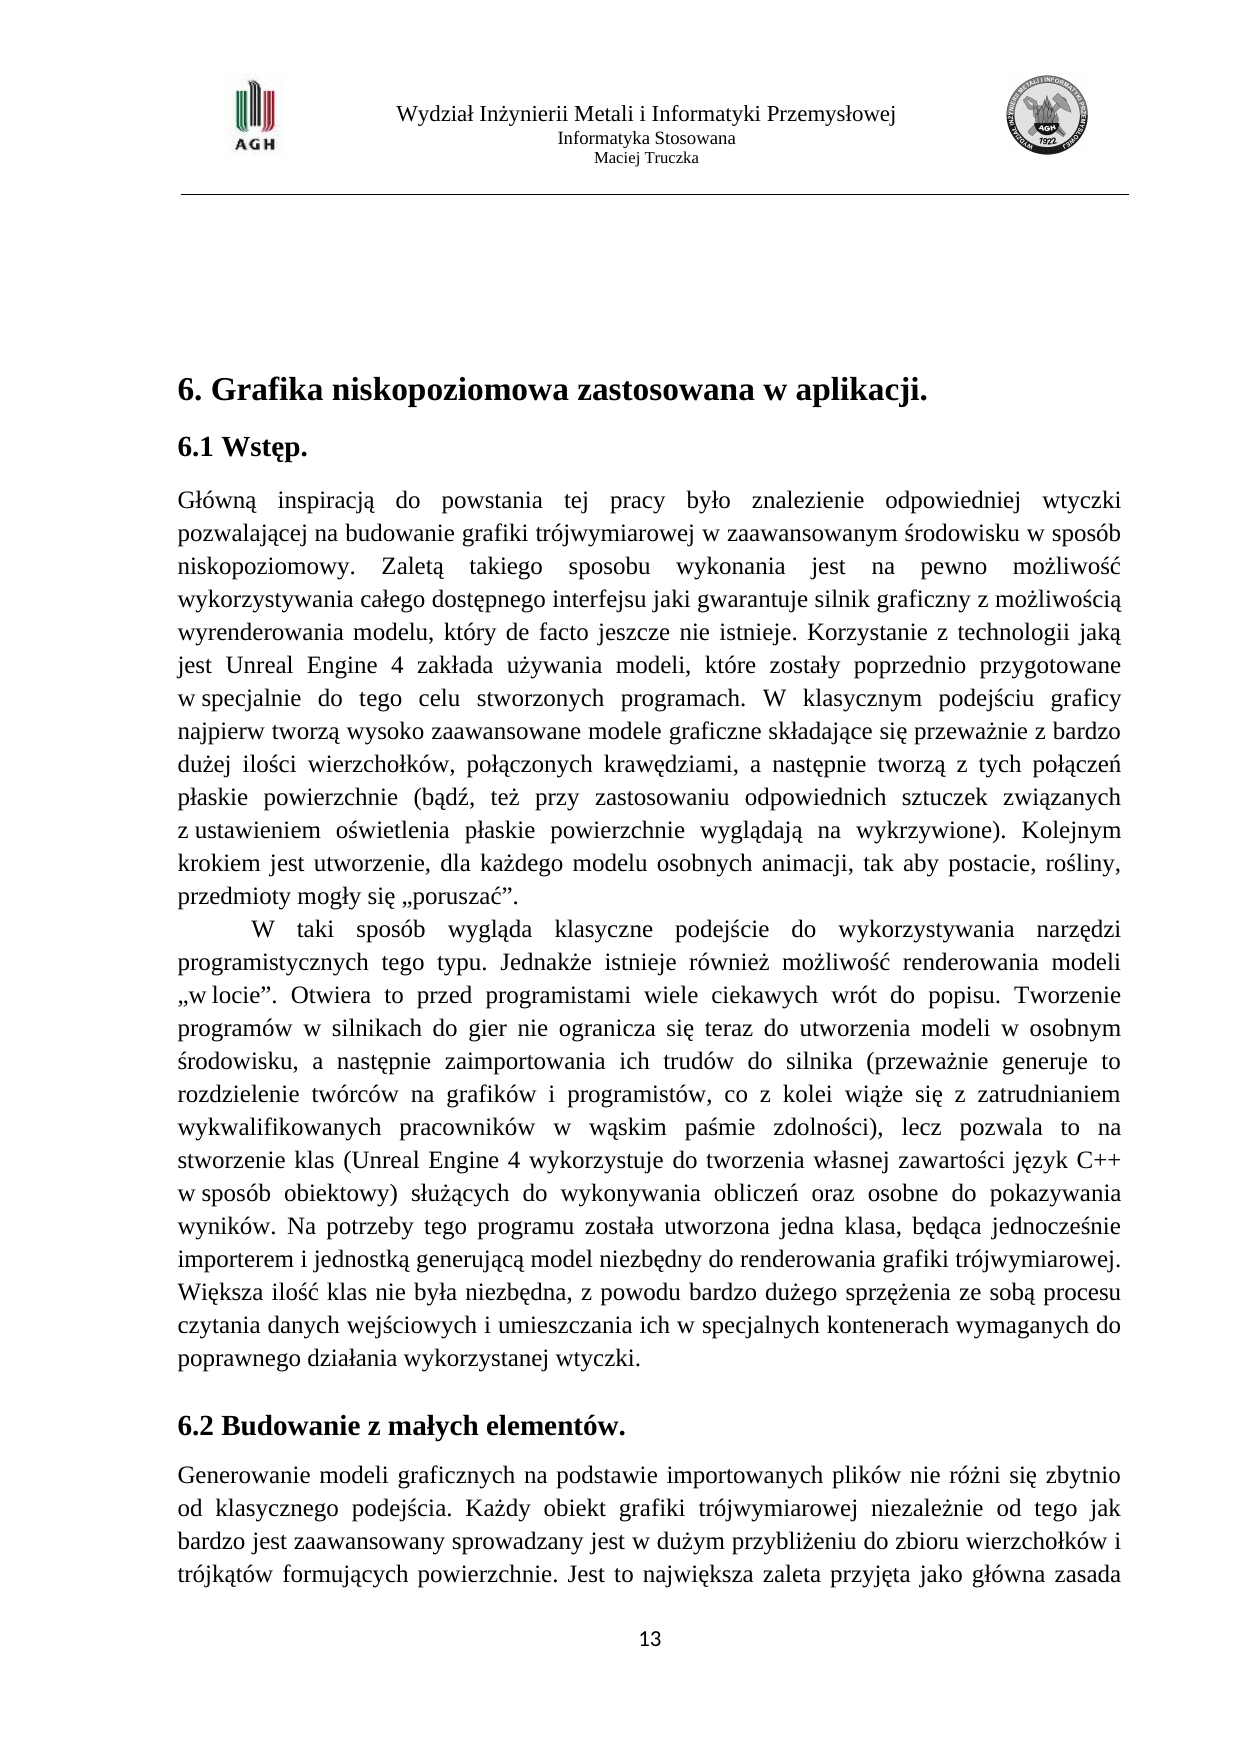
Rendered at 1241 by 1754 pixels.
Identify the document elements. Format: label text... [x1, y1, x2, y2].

picture [221, 73, 289, 157]
text 6. Grafika niskopoziomowa zastosowana w aplikacji. [177, 369, 1122, 407]
text Główną inspiracją do powstania tej pracy było znalezienie odpowiedniej wtyczki pozwalającej na budowanie grafiki trójwymiarowej w zaawansowanym środowisku w sposób niskopoziomowy. Zaletą takiego sposobu wykonania jest na pewno możliwość wykorzystywania całego dostępnego interfejsu jaki gwarantuje silnik graficzny z możliwością wyrenderowania modelu, który de facto jeszcze nie istnieje. Korzystanie z technologii jaką jest Unreal Engine 4 zakłada używania modeli, które zostały poprzednio przygotowane w specjalnie do tego celu stworzonych programach. W klasycznym podejściu graficy najpierw tworzą wysoko zaawansowane modele graficzne składające się przeważnie z bardzo dużej ilości wierzchołków, połączonych krawędziami, a następnie tworzą z tych połączeń płaskie powierzchnie (bądź, też przy zastosowaniu odpowiednich sztuczek związanych z ustawieniem oświetlenia płaskie powierzchnie wyglądają na wykrzywione). Kolejnym krokiem jest utworzenie, dla każdego modelu osobnych animacji, tak aby postacie, rośliny, przedmioty mogły się „poruszać”. [177, 485, 1122, 910]
text W taki sposób wygląda klasyczne podejście do wykorzystywania narzędzi programistycznych tego typu. Jednakże istnieje również możliwość renderowania modeli „w locie”. Otwiera to przed programistami wiele ciekawych wrót do popisu. Tworzenie programów w silnikach do gier nie ogranicza się teraz do utworzenia modeli w osobnym środowisku, a następnie zaimportowania ich trudów do silnika (przeważnie generuje to rozdzielenie twórców na grafików i programistów, co z kolei wiąże się z zatrudnianiem wykwalifikowanych pracowników w wąskim paśmie zdolności), lecz pozwala to na stworzenie klas (Unreal Engine 4 wykorzystuje do tworzenia własnej zawartości język C++ w sposób obiektowy) służących do wykonywania obliczeń oraz osobne do pokazywania wyników. Na potrzeby tego programu została utworzona jedna klasa, będąca jednocześnie importerem i jednostką generującą model niezbędny do renderowania grafiki trójwymiarowej. Większa ilość klas nie była niezbędna, z powodu bardzo dużego sprzężenia ze sobą procesu czytania danych wejściowych i umieszczania ich w specjalnych kontenerach wymaganych do poprawnego działania wykorzystanej wtyczki. [177, 914, 1122, 1372]
text 6.1 Wstęp. [177, 429, 1122, 463]
text 6.2 Budowanie z małych elementów. [177, 1408, 1122, 1441]
picture [1004, 73, 1089, 157]
